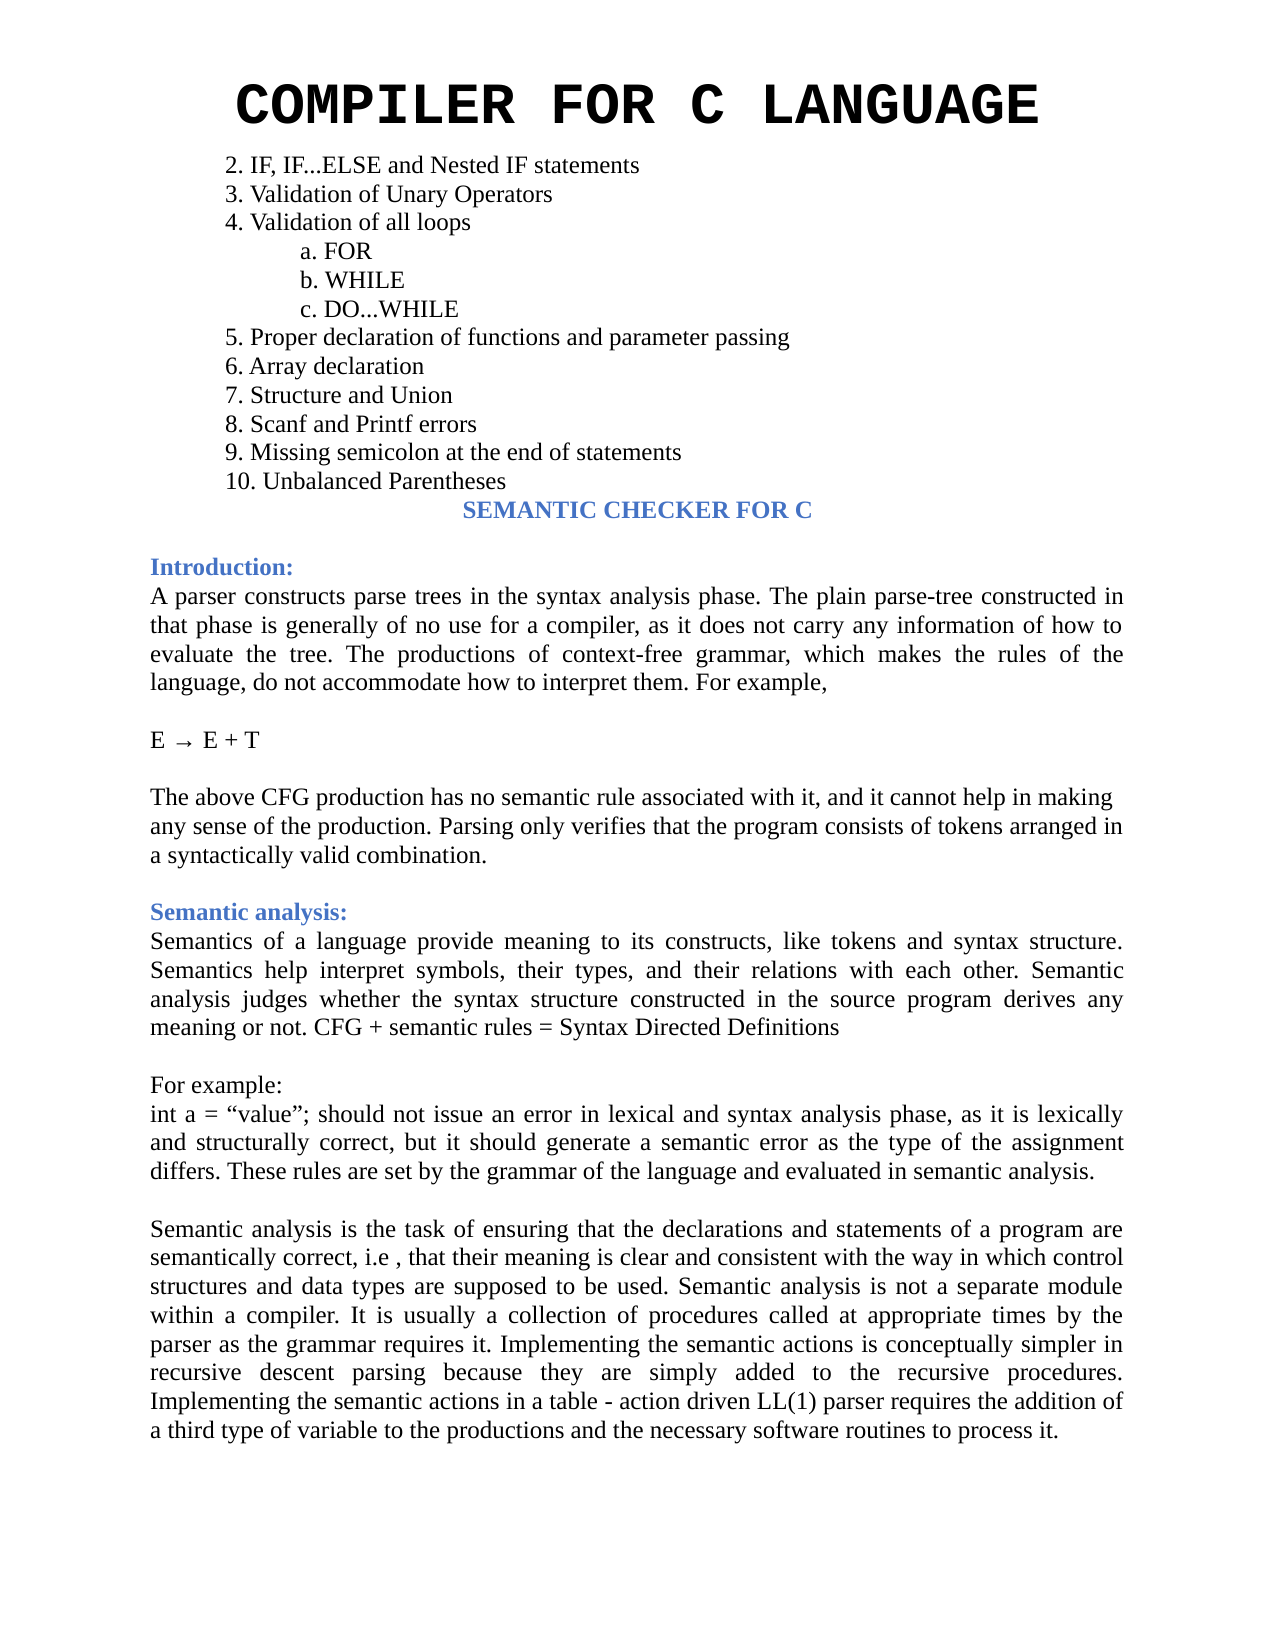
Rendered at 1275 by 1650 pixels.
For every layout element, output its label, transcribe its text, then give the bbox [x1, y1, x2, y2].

text 10. Unbalanced Parentheses [150, 466, 1125, 495]
text 6. Array declaration [150, 351, 1125, 380]
text 9. Missing semicolon at the end of statements [150, 437, 1125, 466]
text 8. Scanf and Printf errors [150, 409, 1125, 437]
text E → E + T [150, 725, 1125, 754]
text b. WHILE [300, 265, 1125, 294]
text 4. Validation of all loops [225, 207, 1125, 236]
text c. DO...WHILE [300, 294, 1125, 322]
text a. FOR [300, 236, 1125, 265]
text For example: [150, 1070, 1125, 1099]
text Semantics of a language provide meaning to its constructs, like tokens and syntax structure. Semantics help interpret symbols, their types, and their relations with each other. Semantic analysis judges whether the syntax structure constructed in the source program derives any meaning or not. CFG + semantic rules = Syntax Directed Definitions [150, 926, 1125, 1041]
text 7. Structure and Union [150, 380, 1125, 409]
text 5. Proper declaration of functions and parameter passing [150, 322, 1125, 351]
text Introduction: [150, 552, 1125, 581]
text any sense of the production. Parsing only verifies that the program consists of tokens arranged in a syntactically valid combination. [150, 811, 1125, 869]
text Semantic analysis: [150, 897, 1125, 926]
text A parser constructs parse trees in the syntax analysis phase. The plain parse-tree constructed in that phase is generally of no use for a compiler, as it does not carry any information of how to evaluate the tree. The productions of context-free grammar, which makes the rules of the language, do not accommodate how to interpret them. For example, [150, 581, 1125, 696]
text The above CFG production has no semantic rule associated with it, and it cannot help in making [150, 782, 1125, 811]
text 2. IF, IF...ELSE and Nested IF statements [225, 150, 1125, 179]
text 3. Validation of Unary Operators [225, 179, 1125, 207]
text int a = “value”; should not issue an error in lexical and syntax analysis phase, as it is lexically and structurally correct, but it should generate a semantic error as the type of the assignment differs. These rules are set by the grammar of the language and evaluated in semantic analysis. [150, 1099, 1125, 1185]
text Semantic analysis is the task of ensuring that the declarations and statements of a program are semantically correct, i.e , that their meaning is clear and consistent with the way in which control structures and data types are supposed to be used. Semantic analysis is not a separate module within a compiler. It is usually a collection of procedures called at appropriate times by the parser as the grammar requires it. Implementing the semantic actions is conceptually simpler in recursive descent parsing because they are simply added to the recursive procedures. Implementing the semantic actions in a table - action driven LL(1) parser requires the addition of a third type of variable to the productions and the necessary software routines to process it. [150, 1214, 1125, 1444]
text SEMANTIC CHECKER FOR C [150, 495, 1125, 524]
